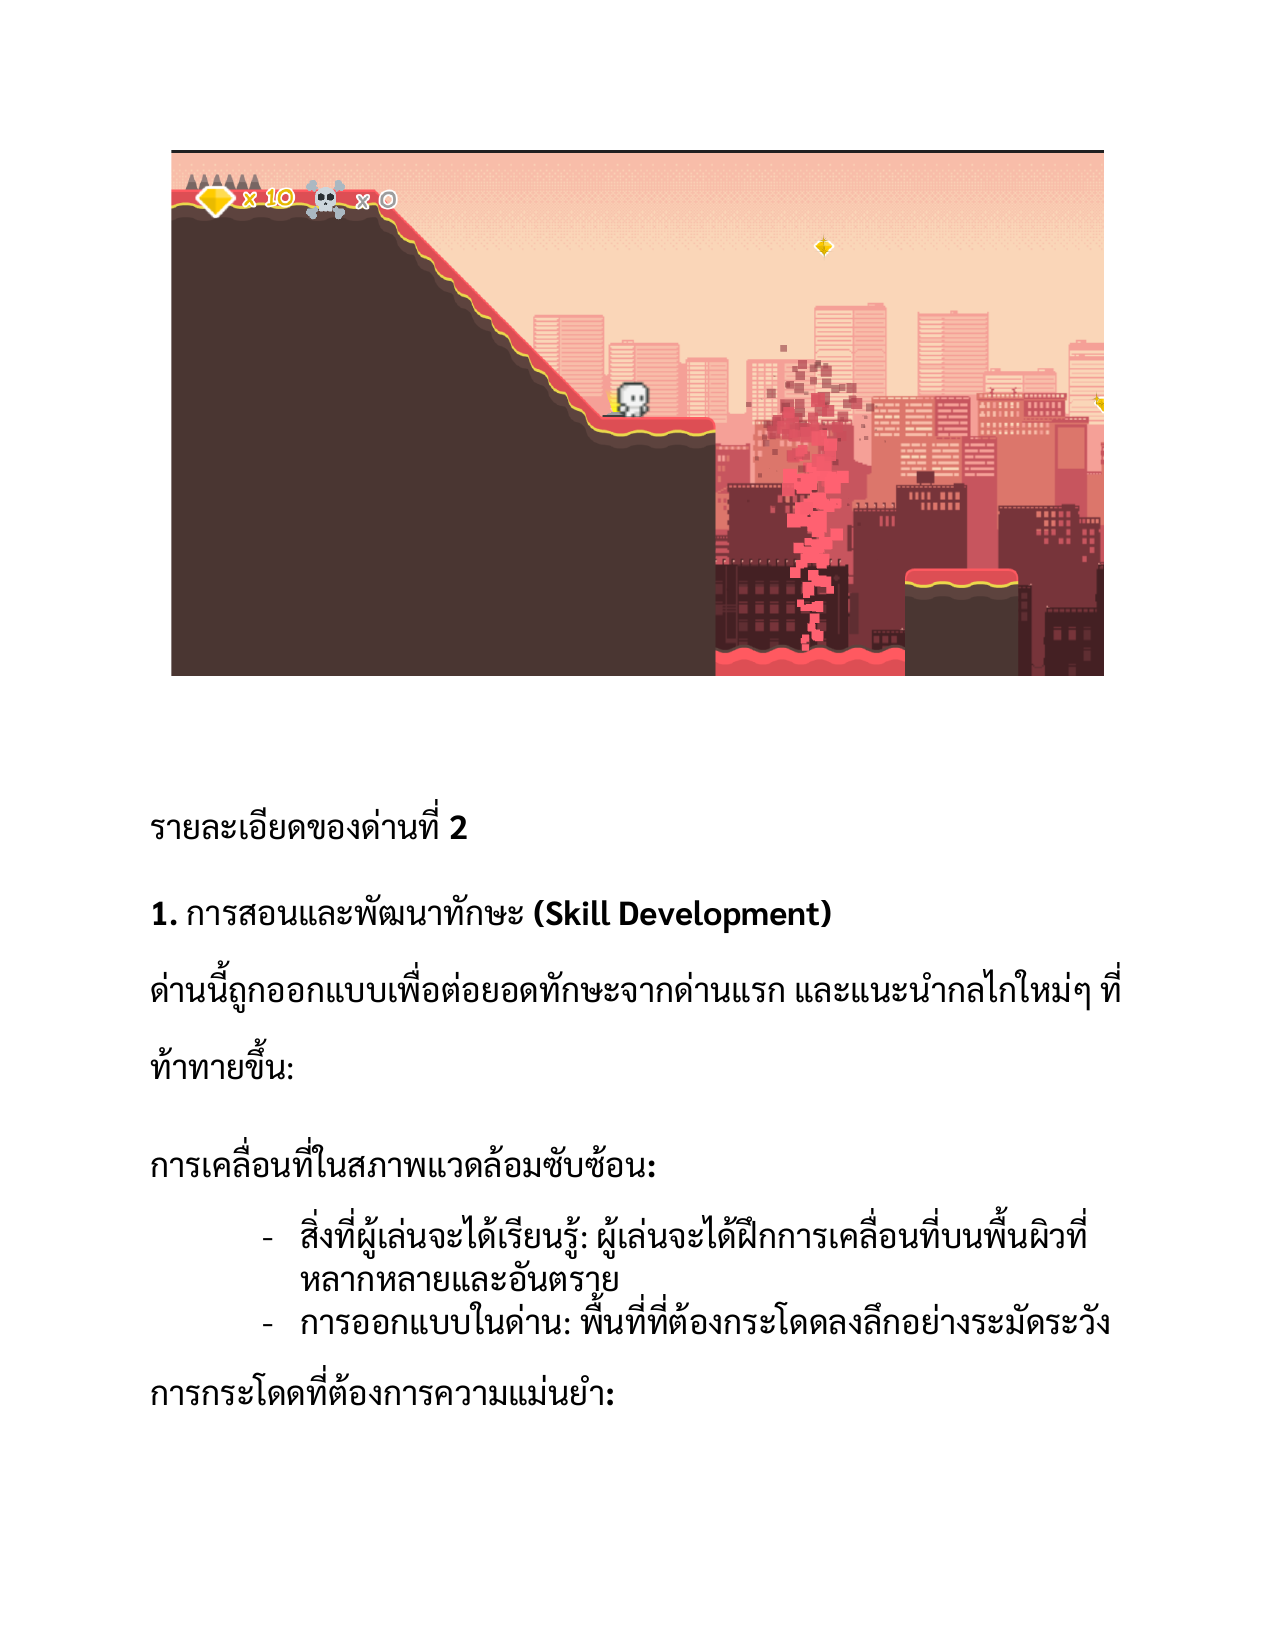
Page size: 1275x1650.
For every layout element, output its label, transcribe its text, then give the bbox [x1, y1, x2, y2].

text การเคลื่อนที่ในสภาพแวดล้อมซับซ้อน: [150, 1142, 1125, 1185]
text รายละเอียดของด่านที่ 2 [150, 804, 1125, 847]
picture [171, 150, 1104, 676]
list สิ่งที่ผู้เล่นจะได้เรียนรู้: ผู้เล่นจะได้ฝึกการเคลื่อนที่บนพื้นผิวที่หลากหลายและอันตราย [262, 1212, 1125, 1299]
text 1. การสอนและพัฒนาทักษะ (Skill Development) ด่านนี้ถูกออกแบบเพื่อต่อยอดทักษะจากด่านแรก และแนะนำกลไกใหม่ๆ ที่ท้าทายขึ้น: [150, 890, 1125, 1087]
text การกระโดดที่ต้องการความแม่นยำ: [150, 1369, 1125, 1413]
list การออกแบบในด่าน: พื้นที่ที่ต้องกระโดดลงลึกอย่างระมัดระวัง [262, 1299, 1125, 1342]
